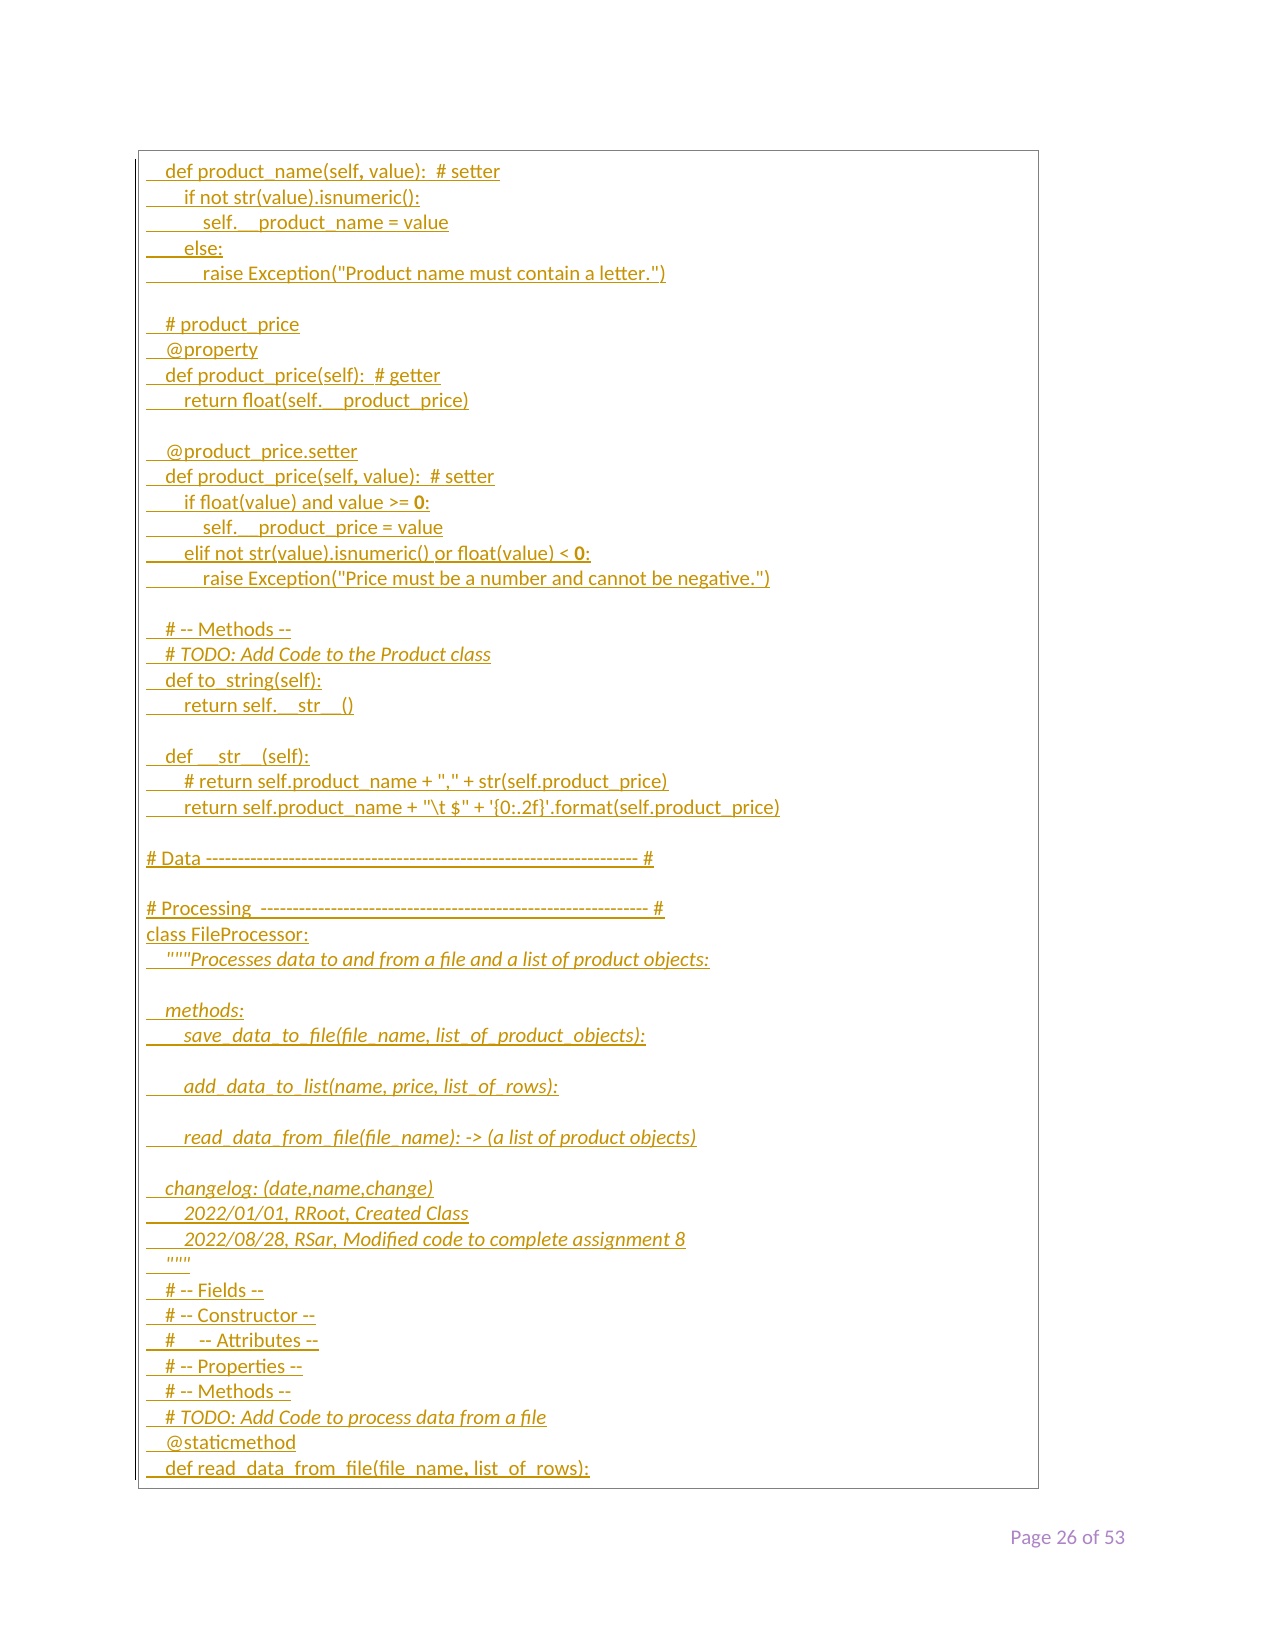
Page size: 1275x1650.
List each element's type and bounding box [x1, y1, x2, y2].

table_header [139, 151, 1038, 1488]
